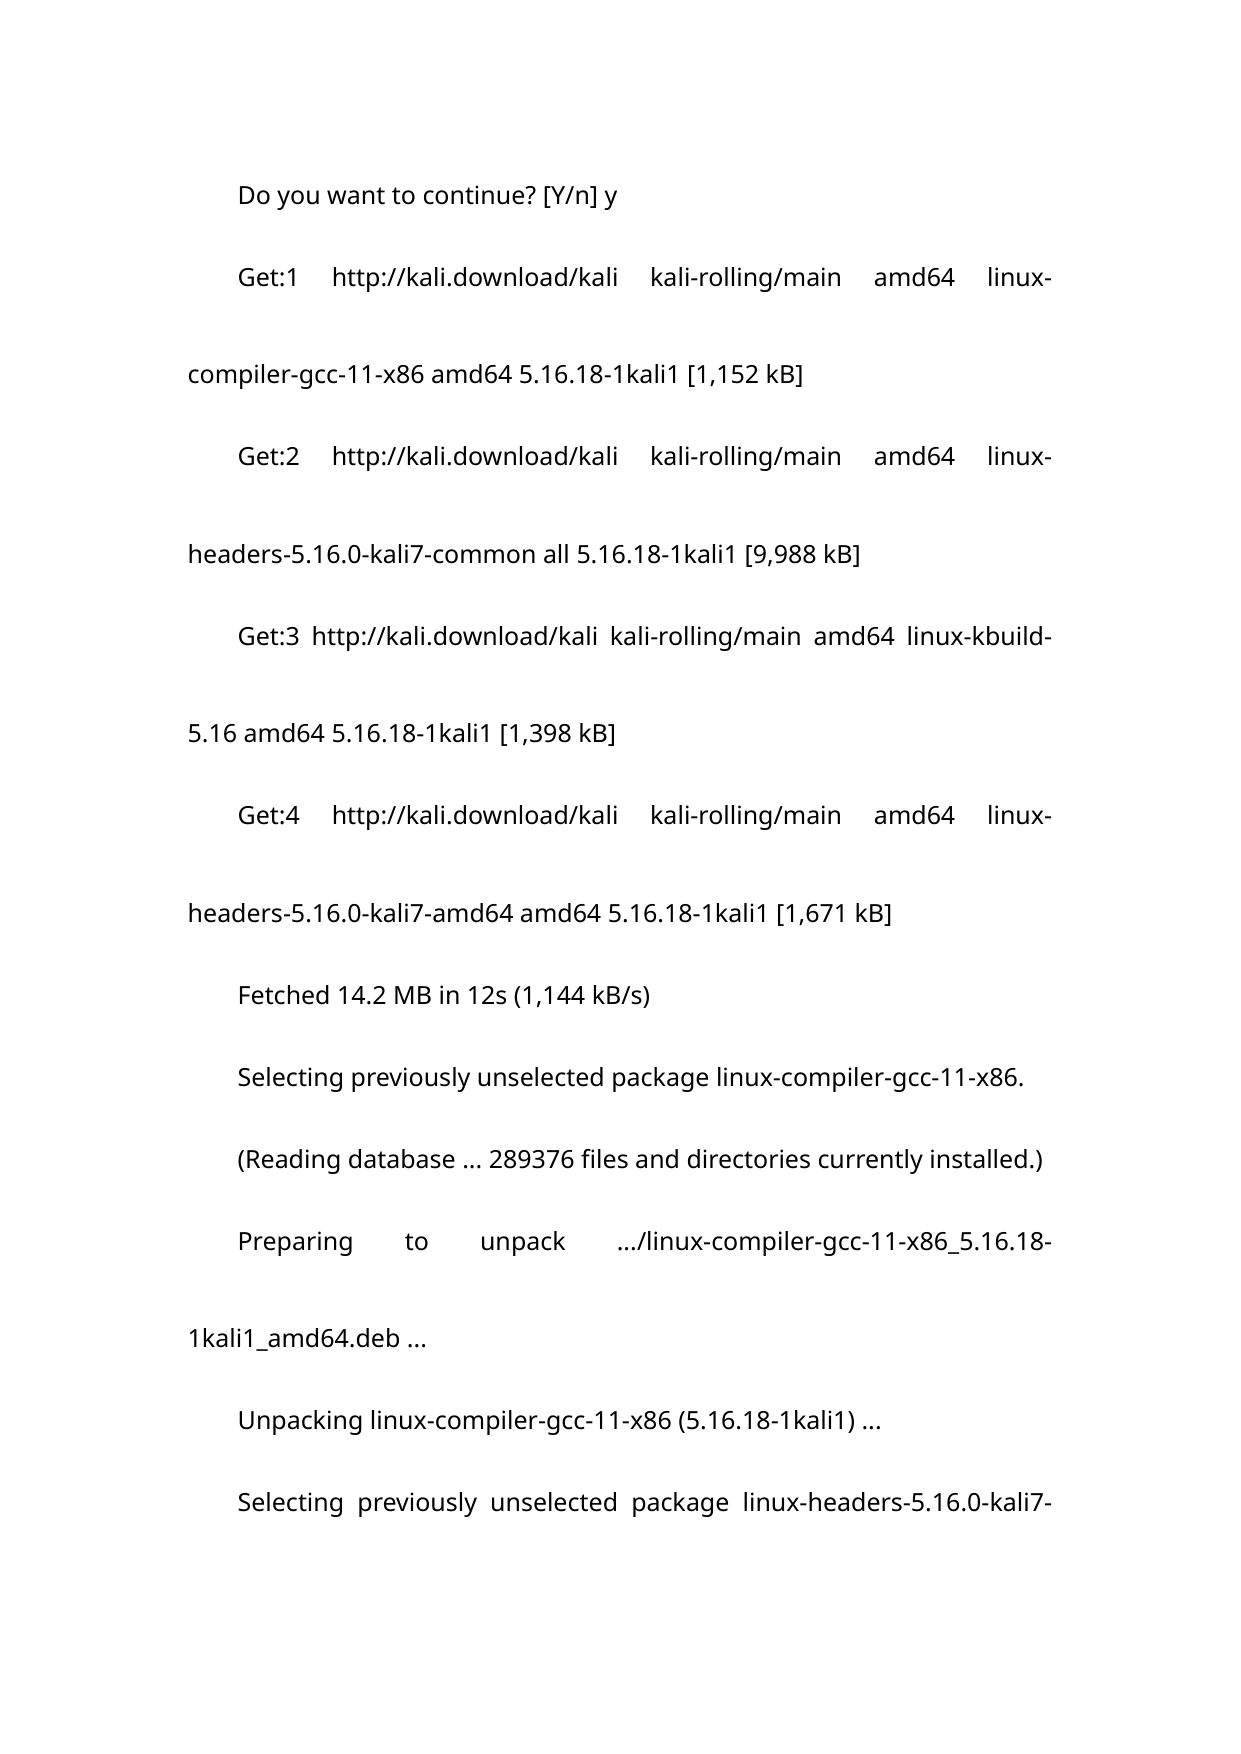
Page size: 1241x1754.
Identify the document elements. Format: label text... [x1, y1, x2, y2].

text Get:2 http://kali.download/kali kali-rolling/main amd64 linux-headers-5.16.0-kali7-common all 5.16.18-1kali1 [9,988 kB] [187, 423, 1053, 586]
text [187, 1469, 1053, 1534]
text Get:4 http://kali.download/kali kali-rolling/main amd64 linux-headers-5.16.0-kali7-amd64 amd64 5.16.18-1kali1 [1,671 kB] [187, 782, 1053, 945]
text Selecting previously unselected package linux-compiler-gcc-11-x86. [187, 1044, 1053, 1109]
text Do you want to continue? [Y/n] y [187, 162, 1053, 227]
text Preparing to unpack .../linux-compiler-gcc-11-x86_5.16.18-1kali1_amd64.deb ... [187, 1208, 1053, 1370]
text Fetched 14.2 MB in 12s (1,144 kB/s) [187, 962, 1053, 1027]
text Unpacking linux-compiler-gcc-11-x86 (5.16.18-1kali1) ... [187, 1387, 1053, 1452]
text Get:1 http://kali.download/kali kali-rolling/main amd64 linux-compiler-gcc-11-x86 amd64 5.16.18-1kali1 [1,152 kB] [187, 244, 1053, 406]
text Get:3 http://kali.download/kali kali-rolling/main amd64 linux-kbuild-5.16 amd64 5.16.18-1kali1 [1,398 kB] [187, 603, 1053, 765]
text (Reading database ... 289376 files and directories currently installed.) [187, 1126, 1053, 1191]
